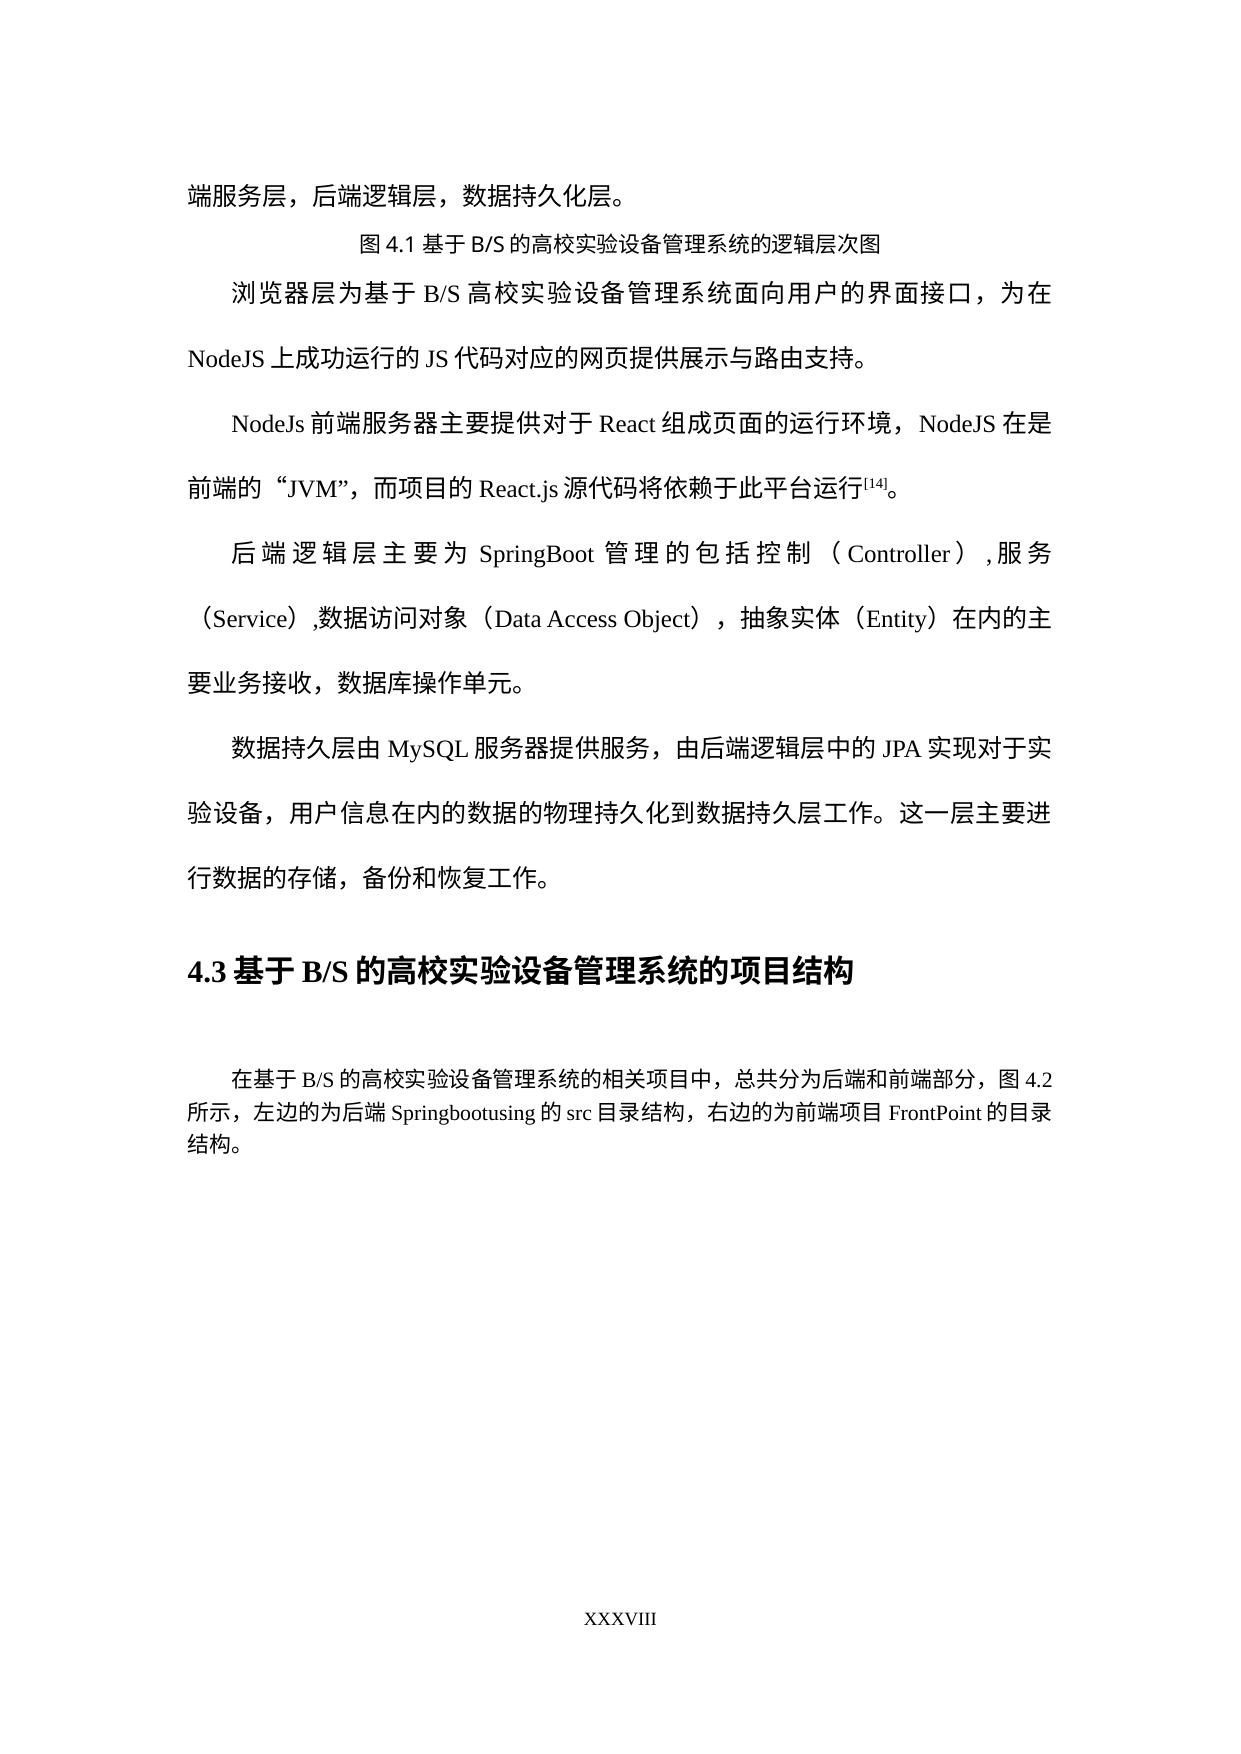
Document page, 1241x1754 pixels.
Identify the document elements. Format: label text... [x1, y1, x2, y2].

text NodeJs前端服务器主要提供对于React组成页面的运行环境，NodeJS在是前端的“JVM”，而项目的React.js源代码将依赖于此平台运行[14]。 [187, 389, 1053, 519]
text 浏览器层为基于B/S高校实验设备管理系统面向用户的界面接口，为在NodeJS上成功运行的JS代码对应的网页提供展示与路由支持。 [187, 259, 1053, 389]
text 数据持久层由MySQL服务器提供服务，由后端逻辑层中的JPA实现对于实验设备，用户信息在内的数据的物理持久化到数据持久层工作。这一层主要进行数据的存储，备份和恢复工作。 [187, 714, 1053, 909]
text 后端逻辑层主要为SpringBoot管理的包括控制（Controller）,服务（Service）,数据访问对象（Data Access Object），抽象实体（Entity）在内的主要业务接收，数据库操作单元。 [187, 519, 1053, 714]
text 在基于B/S的高校实验设备管理系统的相关项目中，总共分为后端和前端部分，图4.2所示，左边的为后端Springbootusing的src目录结构，右边的为前端项目FrontPoint的目录结构。 [187, 1062, 1053, 1159]
text 基于B/S的高校实验设备管理系统整体分为三个部分，浏览器，NodeJS前端服务层，后端逻辑层，数据持久化层。 [187, 162, 1053, 227]
text 图4.1 基于B/S的高校实验设备管理系统的逻辑层次图 [187, 227, 1053, 259]
subtitle 4.3基于B/S的高校实验设备管理系统的项目结构 [187, 937, 1053, 1002]
